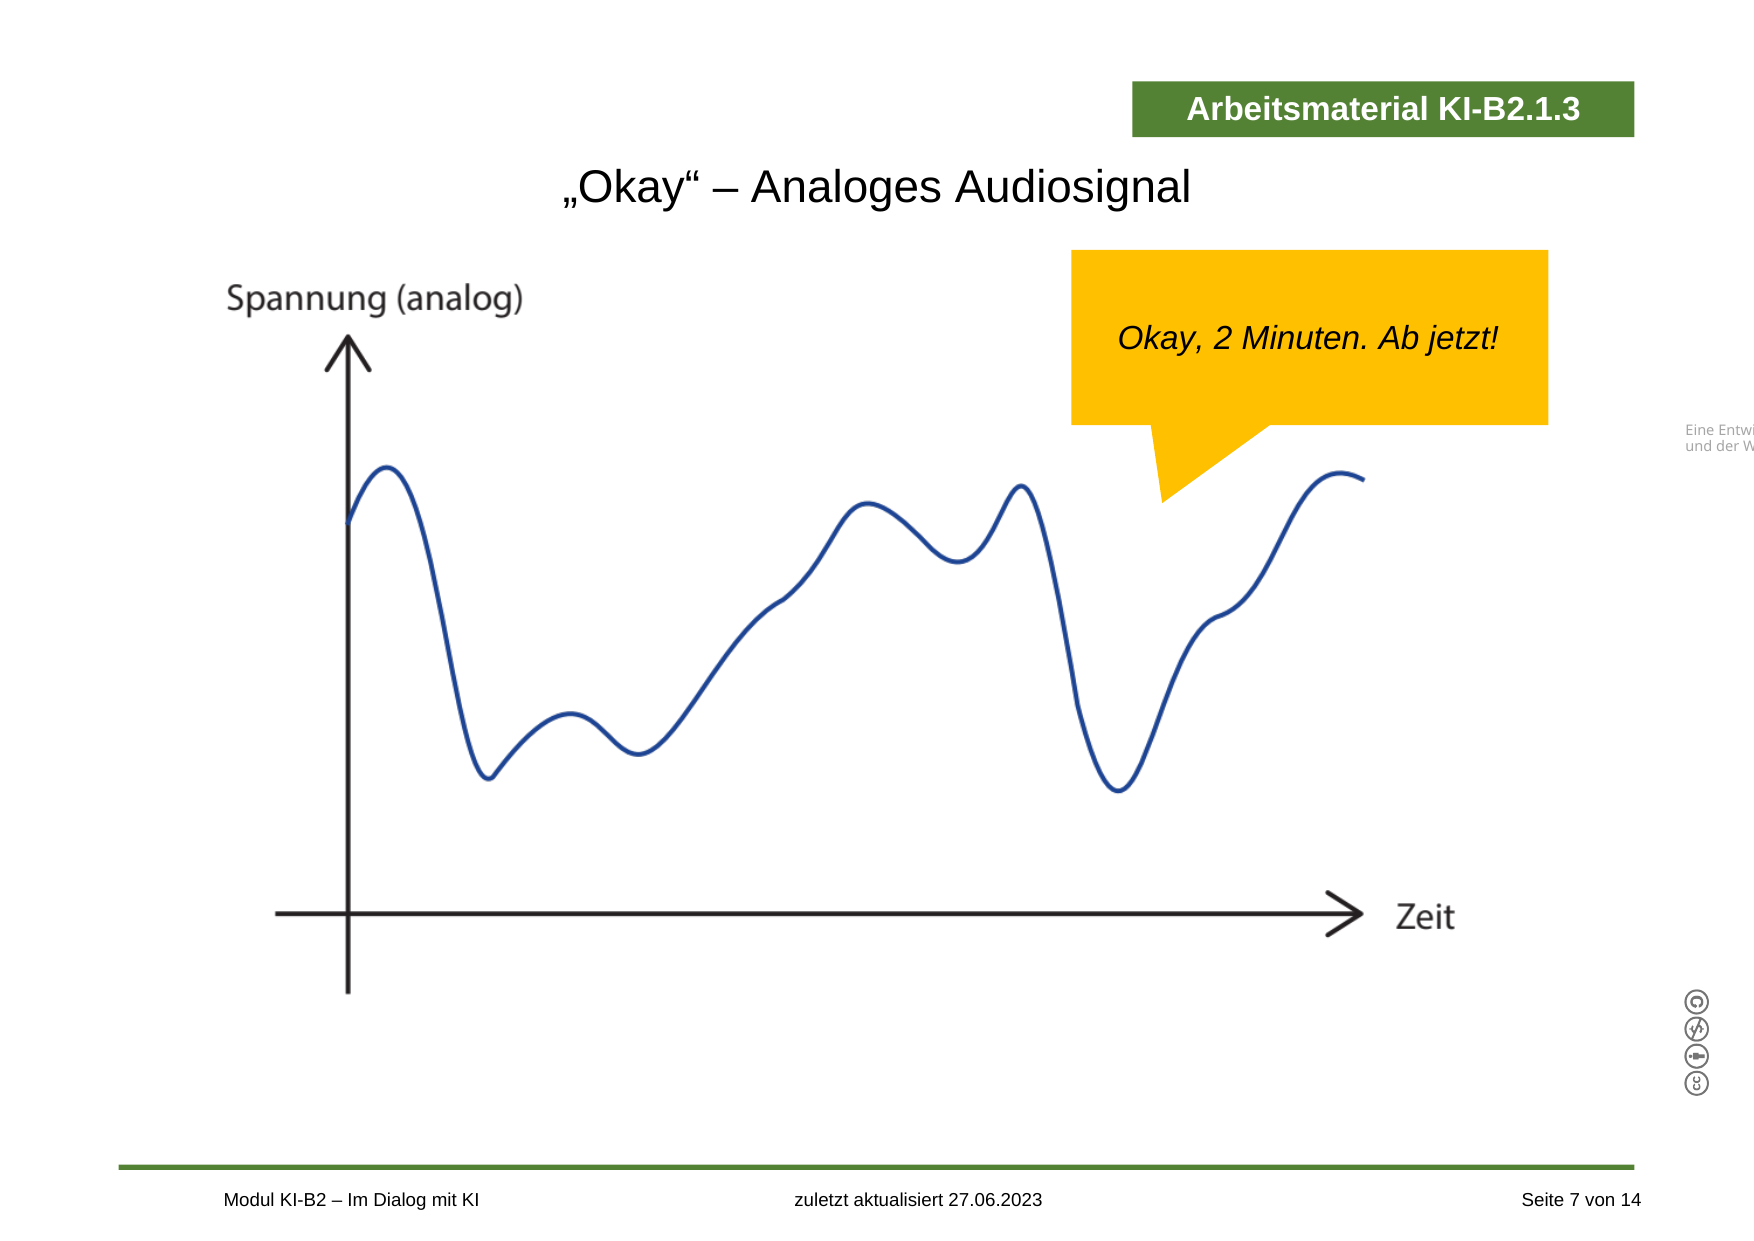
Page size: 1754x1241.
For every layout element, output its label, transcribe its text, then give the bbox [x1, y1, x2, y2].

title „Okay“ – Analoges Audiosignal [118, 159, 1636, 212]
